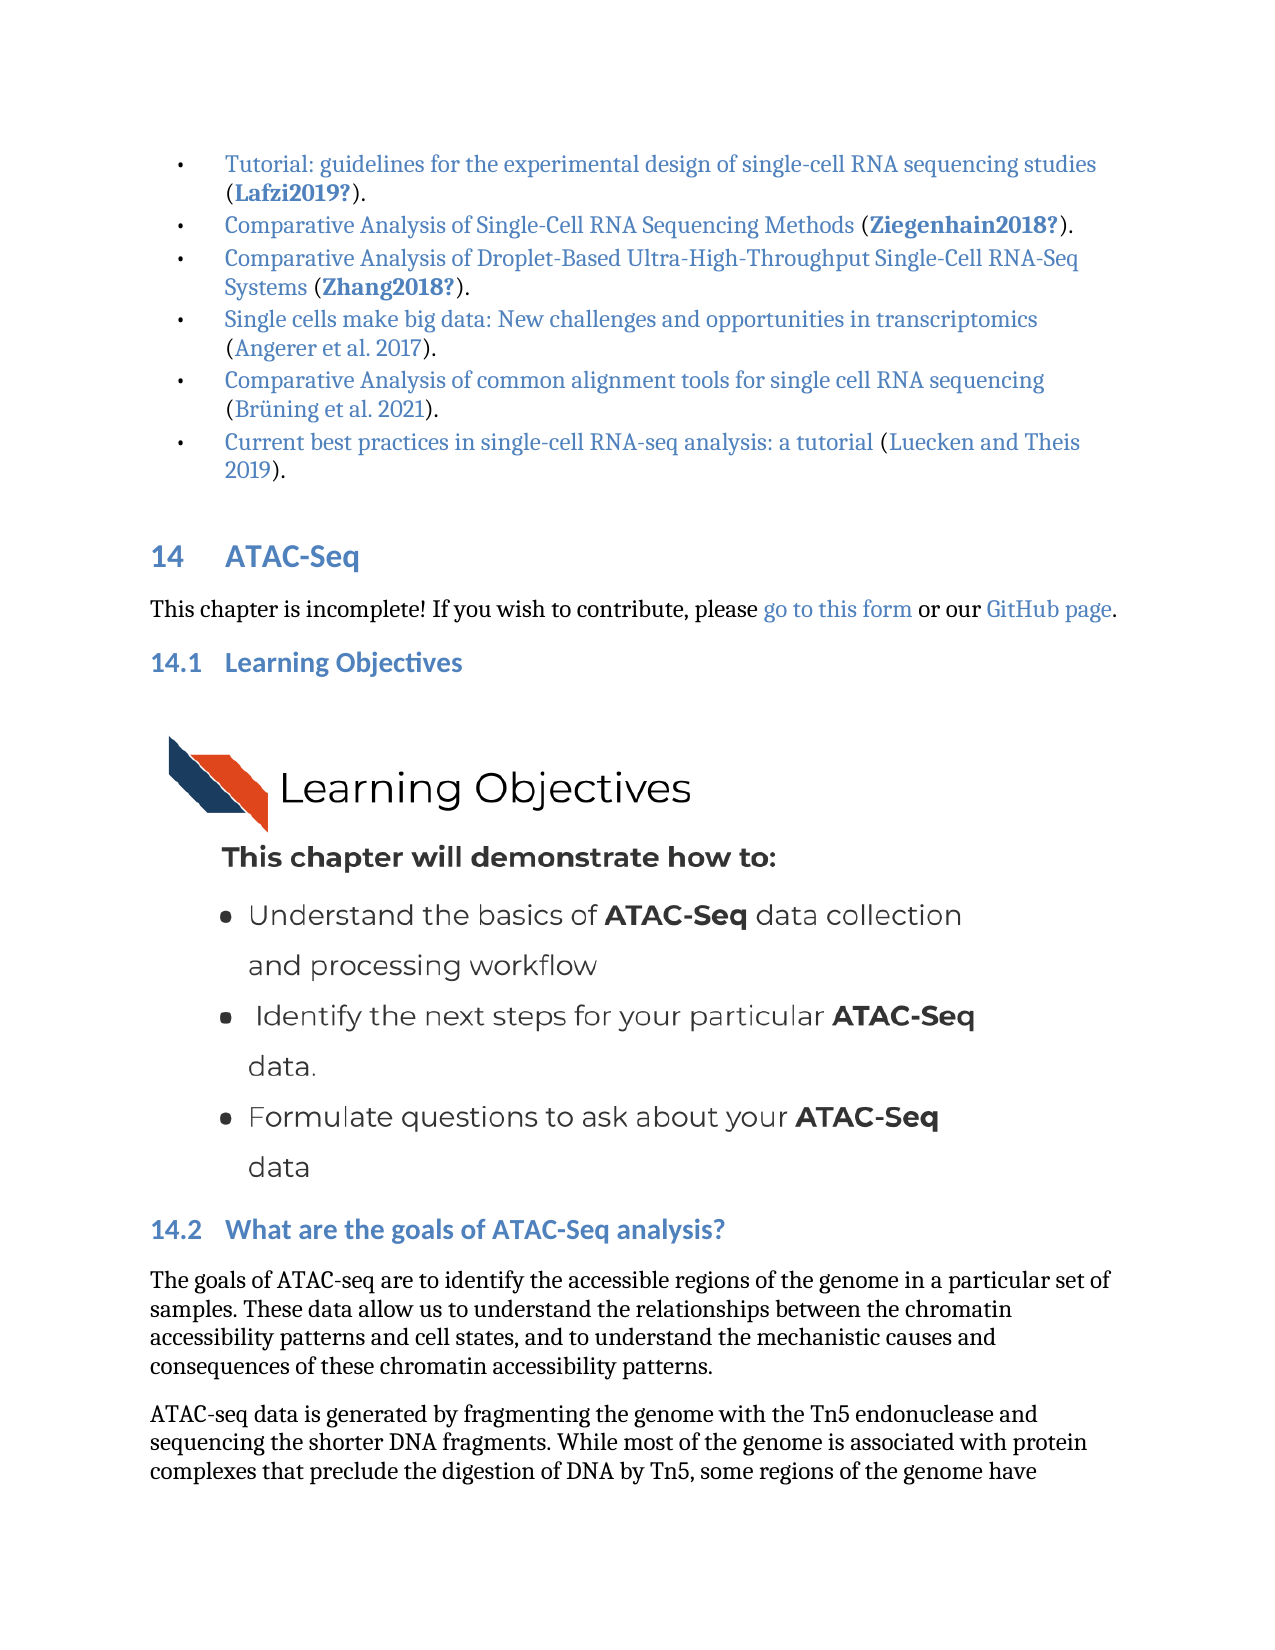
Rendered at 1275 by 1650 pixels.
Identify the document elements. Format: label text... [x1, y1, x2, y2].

subtitle 14 ATAC-Seq [150, 535, 1125, 576]
picture [168, 698, 1044, 1191]
subtitle 14.2 What are the goals of ATAC-Seq analysis? [150, 1211, 1125, 1247]
subtitle 14.1 Learning Objectives [150, 644, 1125, 680]
text This chapter is incomplete! If you wish to contribute, please go to this form or our GitHub page. [150, 594, 1125, 623]
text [150, 1399, 1125, 1486]
list Current best practices in single-cell RNA-seq analysis: a tutorial (Luecken and Theis 2019). [175, 427, 1125, 485]
text The goals of ATAC-seq are to identify the accessible regions of the genome in a particular set of samples. These data allow us to understand the relationships between the chromatin accessibility patterns and cell states, and to understand the mechanistic causes and consequences of these chromatin accessibility patterns. [150, 1266, 1125, 1381]
list Comparative Analysis of Droplet-Based Ultra-High-Throughput Single-Cell RNA-Seq Systems (Zhang2018?). [175, 244, 1125, 301]
list Comparative Analysis of Single-Cell RNA Sequencing Methods (Ziegenhain2018?). [175, 211, 1125, 240]
list Single cells make big data: New challenges and opportunities in transcriptomics (Angerer et al. 2017). [175, 305, 1125, 362]
list Comparative Analysis of common alignment tools for single cell RNA sequencing (Brüning et al. 2021). [175, 366, 1125, 424]
list Tutorial: guidelines for the experimental design of single-cell RNA sequencing studies (Lafzi2019?). [175, 150, 1125, 207]
